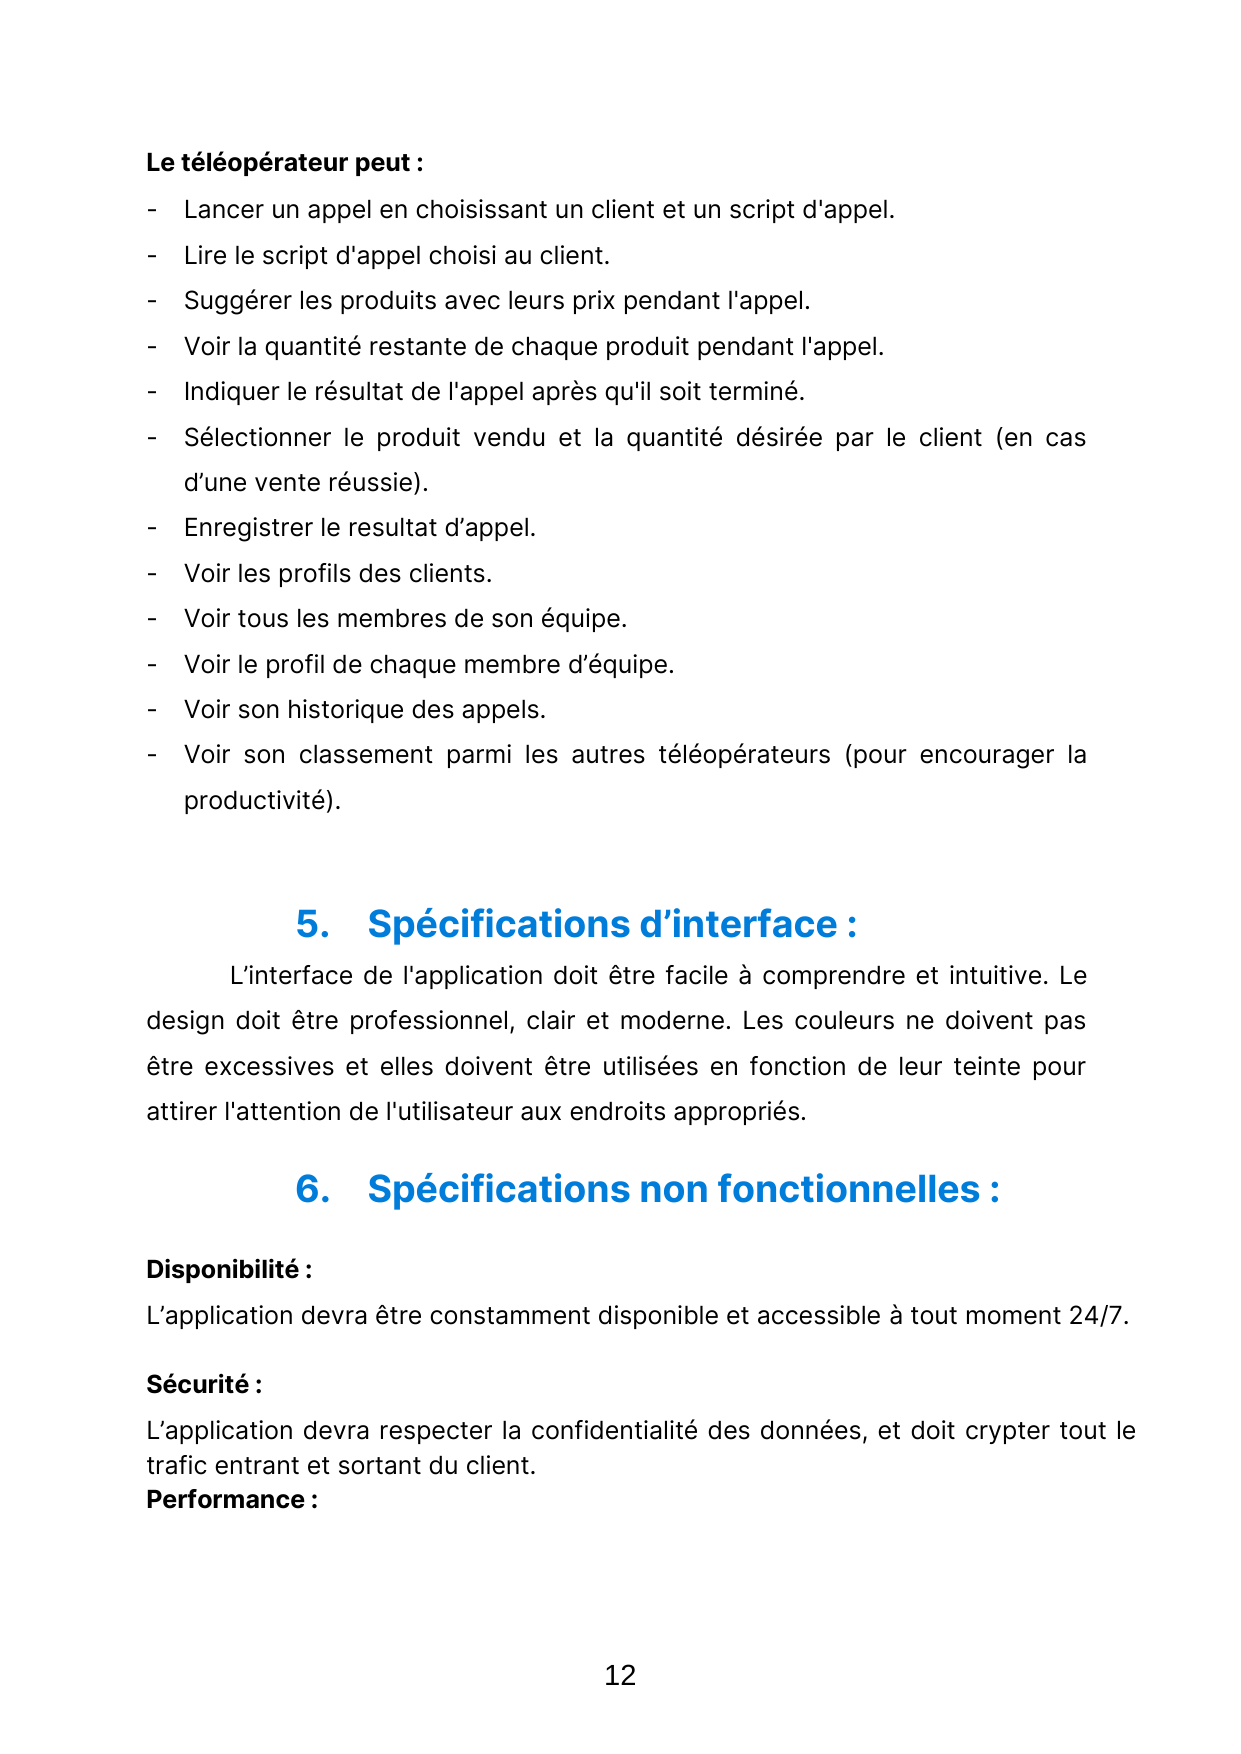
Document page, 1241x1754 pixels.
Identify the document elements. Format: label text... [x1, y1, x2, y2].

text L’interface de l'application doit être facile à comprendre et intuitive. Le design doit être professionnel, clair et moderne. Les couleurs ne doivent pas être excessives et elles doivent être utilisées en fonction de leur teinte pour attirer l'attention de l'utilisateur aux endroits appropriés. [146, 960, 1089, 1126]
list Enregistrer le resultat d’appel. [146, 512, 1089, 543]
list L’application devra être constamment disponible et accessible à tout moment 24/7. [146, 1300, 1138, 1330]
list Voir son classement parmi les autres téléopérateurs (pour encourager la productivité). [146, 739, 1089, 815]
list Lancer un appel en choisissant un client et un script d'appel. [146, 194, 1089, 225]
text Le téléopérateur peut : [72, 147, 1089, 178]
list Voir son historique des appels. [146, 694, 1089, 724]
list Voir le profil de chaque membre d’équipe. [146, 649, 1089, 679]
list L’application devra respecter la confidentialité des données, et doit crypter tout le trafic entrant et sortant du client. [146, 1415, 1138, 1480]
list Performance : [146, 1484, 1138, 1515]
list Disponibilité : [146, 1254, 1138, 1285]
list Voir la quantité restante de chaque produit pendant l'appel. [146, 331, 1089, 361]
subtitle Spécifications d’interface : [221, 901, 1089, 946]
list Lire le script d'appel choisi au client. [146, 240, 1089, 270]
subtitle Spécifications non fonctionnelles : [221, 1166, 1089, 1212]
list Suggérer les produits avec leurs prix pendant l'appel. [146, 285, 1089, 316]
list Sélectionner le produit vendu et la quantité désirée par le client (en cas d’une vente réussie). [146, 422, 1089, 497]
list Sécurité : [146, 1369, 1138, 1400]
list Voir les profils des clients. [146, 558, 1089, 588]
list Indiquer le résultat de l'appel après qu'il soit terminé. [146, 376, 1089, 407]
list Voir tous les membres de son équipe. [146, 603, 1089, 634]
